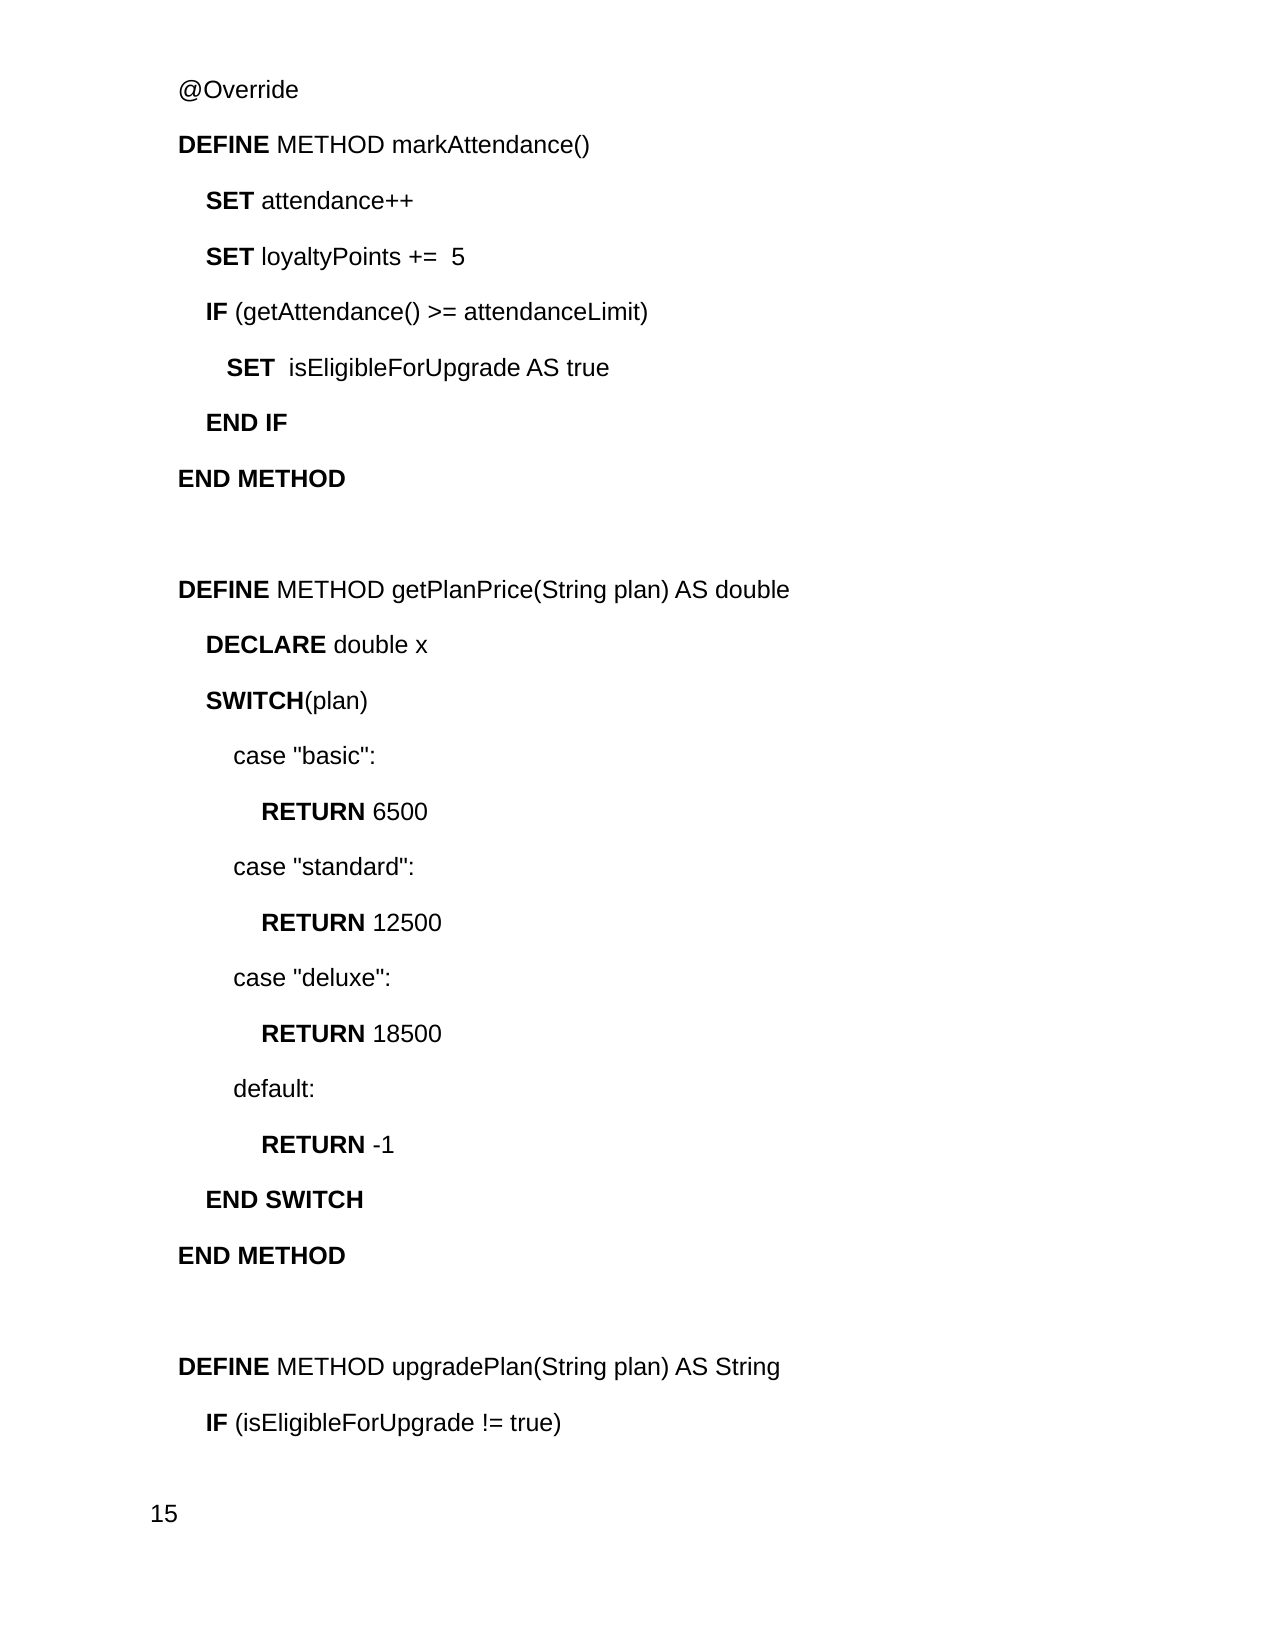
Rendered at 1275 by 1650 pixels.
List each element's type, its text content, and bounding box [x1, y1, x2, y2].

text @Override [150, 75, 1183, 104]
text SET isEligibleForUpgrade AS true [150, 353, 1183, 381]
text SET attendance++ [150, 186, 1183, 215]
text END SWITCH [150, 1185, 1183, 1214]
text DECLARE double x [150, 630, 1183, 659]
text case "standard": [150, 852, 1183, 881]
text DEFINE METHOD markAttendance() [150, 131, 1183, 159]
text RETURN -1 [150, 1130, 1183, 1159]
text IF (isEligibleForUpgrade != true) [150, 1407, 1183, 1436]
text default: [150, 1074, 1183, 1103]
text SWITCH(plan) [150, 686, 1183, 714]
text case "basic": [150, 741, 1183, 770]
text END METHOD [150, 464, 1183, 492]
text SET loyaltyPoints += 5 [150, 242, 1183, 270]
text RETURN 18500 [150, 1019, 1183, 1048]
text END METHOD [150, 1241, 1183, 1270]
text END IF [150, 408, 1183, 437]
text RETURN 6500 [150, 797, 1183, 826]
text RETURN 12500 [150, 908, 1183, 937]
text DEFINE METHOD upgradePlan(String plan) AS String [150, 1352, 1183, 1381]
text IF (getAttendance() >= attendanceLimit) [150, 297, 1183, 326]
text case "deluxe": [150, 963, 1183, 992]
text DEFINE METHOD getPlanPrice(String plan) AS double [150, 575, 1183, 603]
